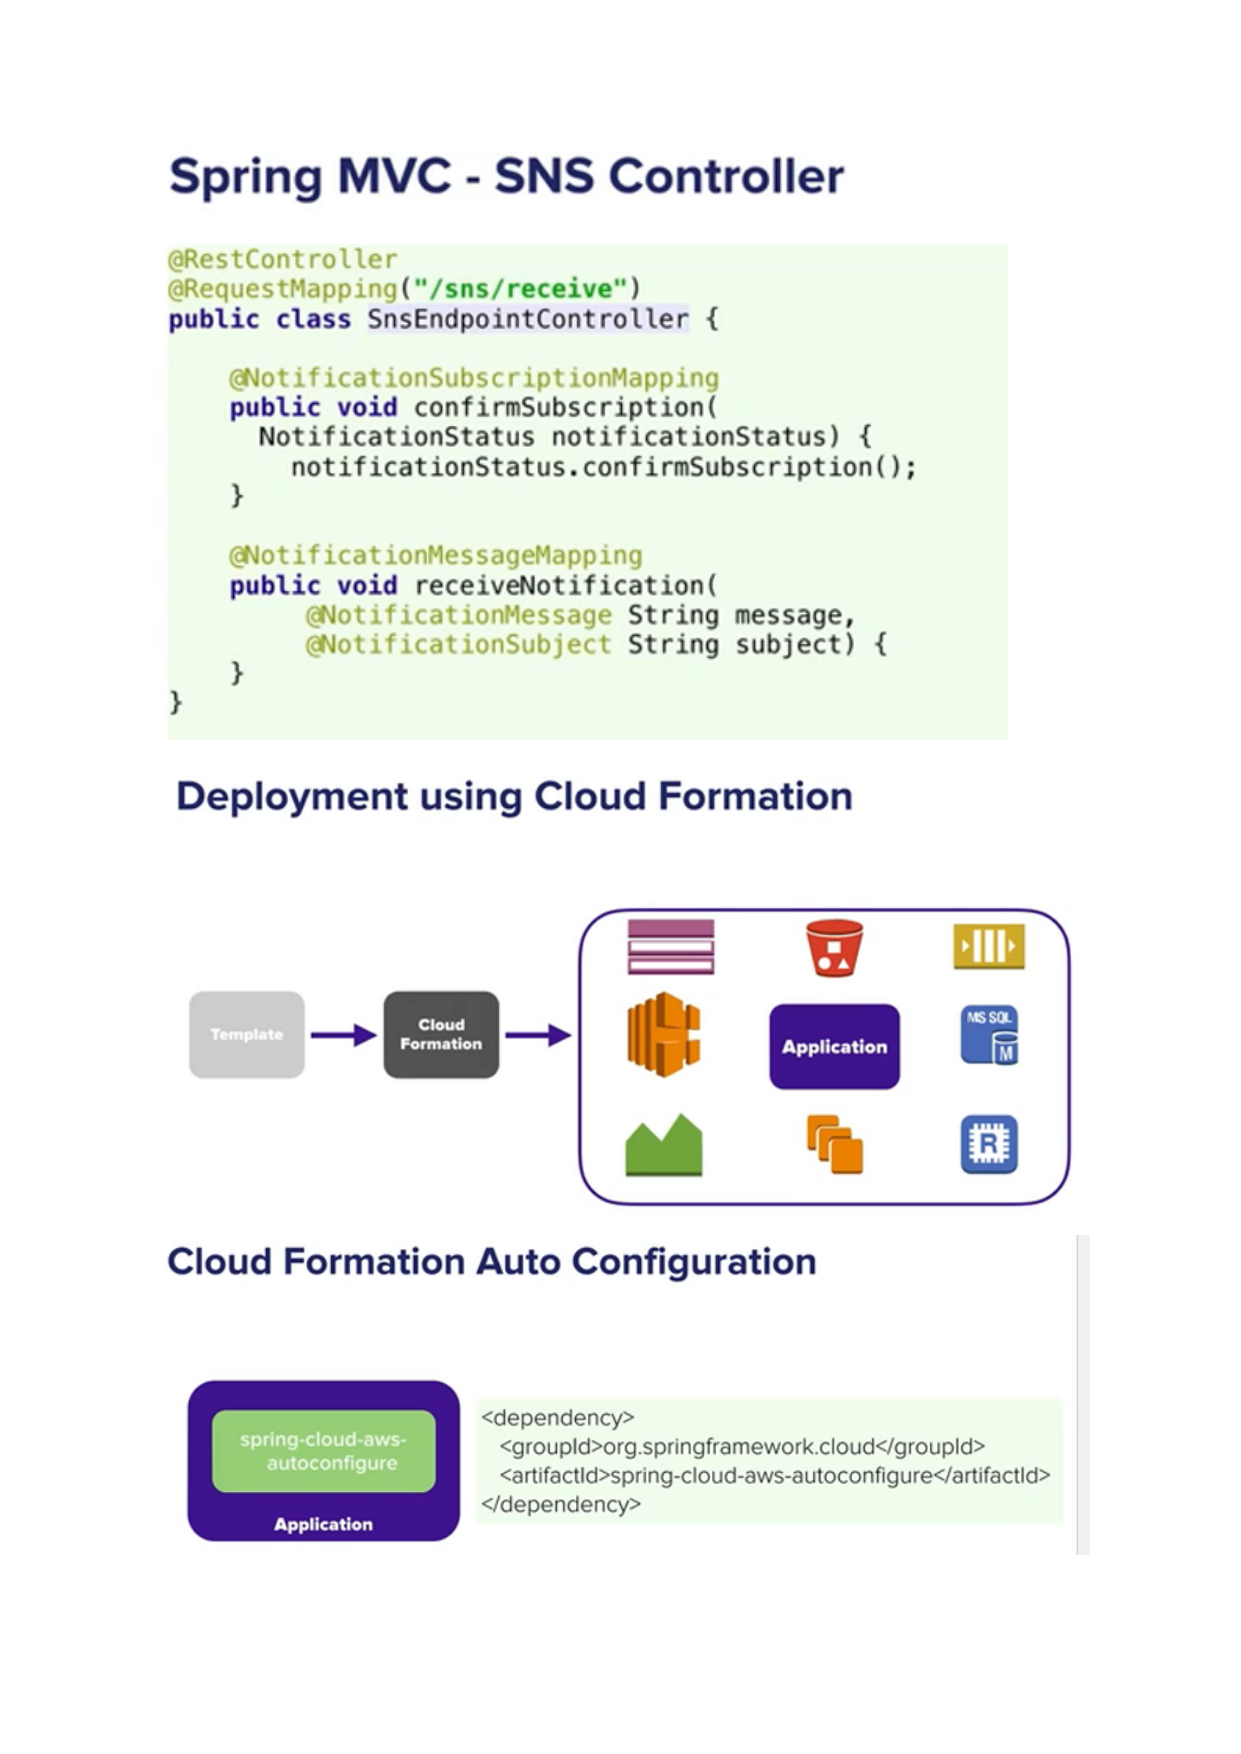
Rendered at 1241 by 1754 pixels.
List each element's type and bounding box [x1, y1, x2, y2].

picture [150, 1235, 1090, 1555]
picture [150, 764, 1090, 1211]
picture [150, 150, 1008, 740]
